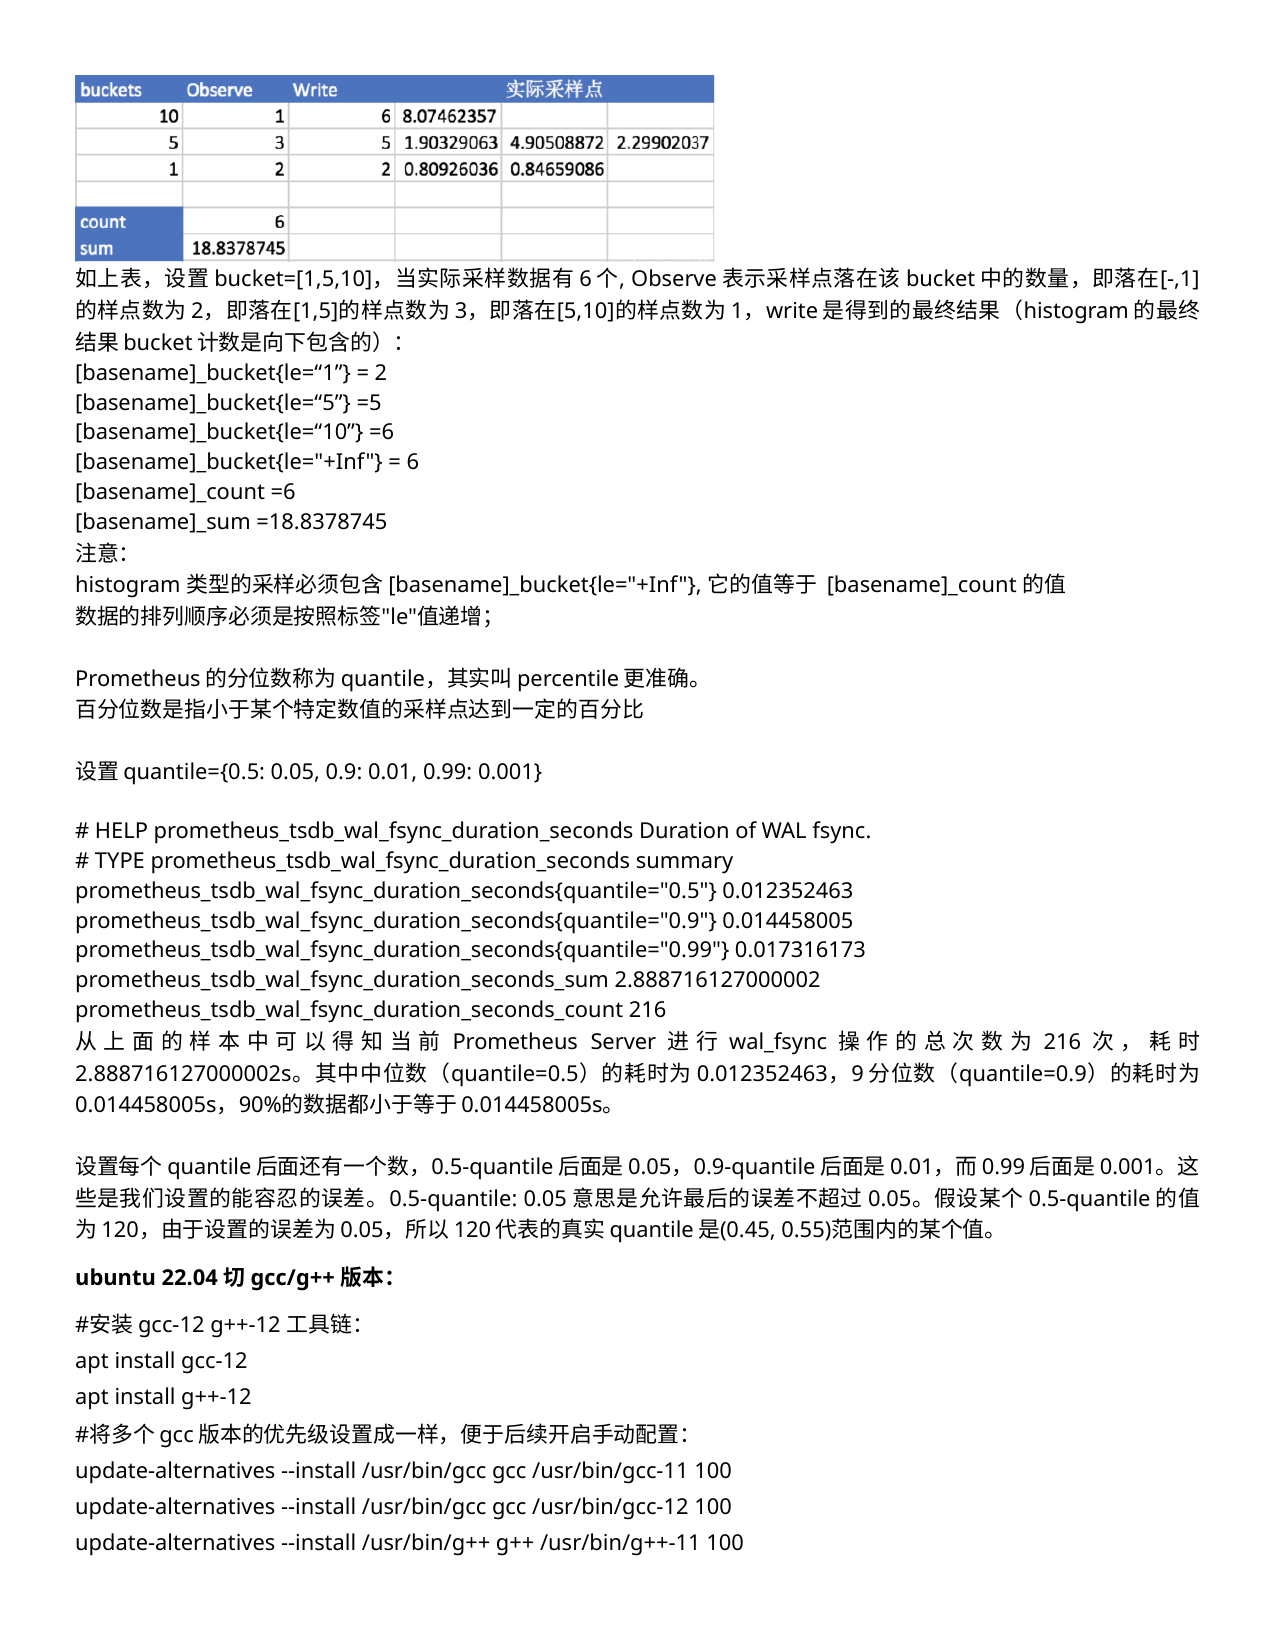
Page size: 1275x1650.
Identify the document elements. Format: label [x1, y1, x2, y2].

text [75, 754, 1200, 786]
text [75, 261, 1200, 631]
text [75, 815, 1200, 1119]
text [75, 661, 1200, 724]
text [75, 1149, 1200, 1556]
picture [75, 75, 715, 262]
